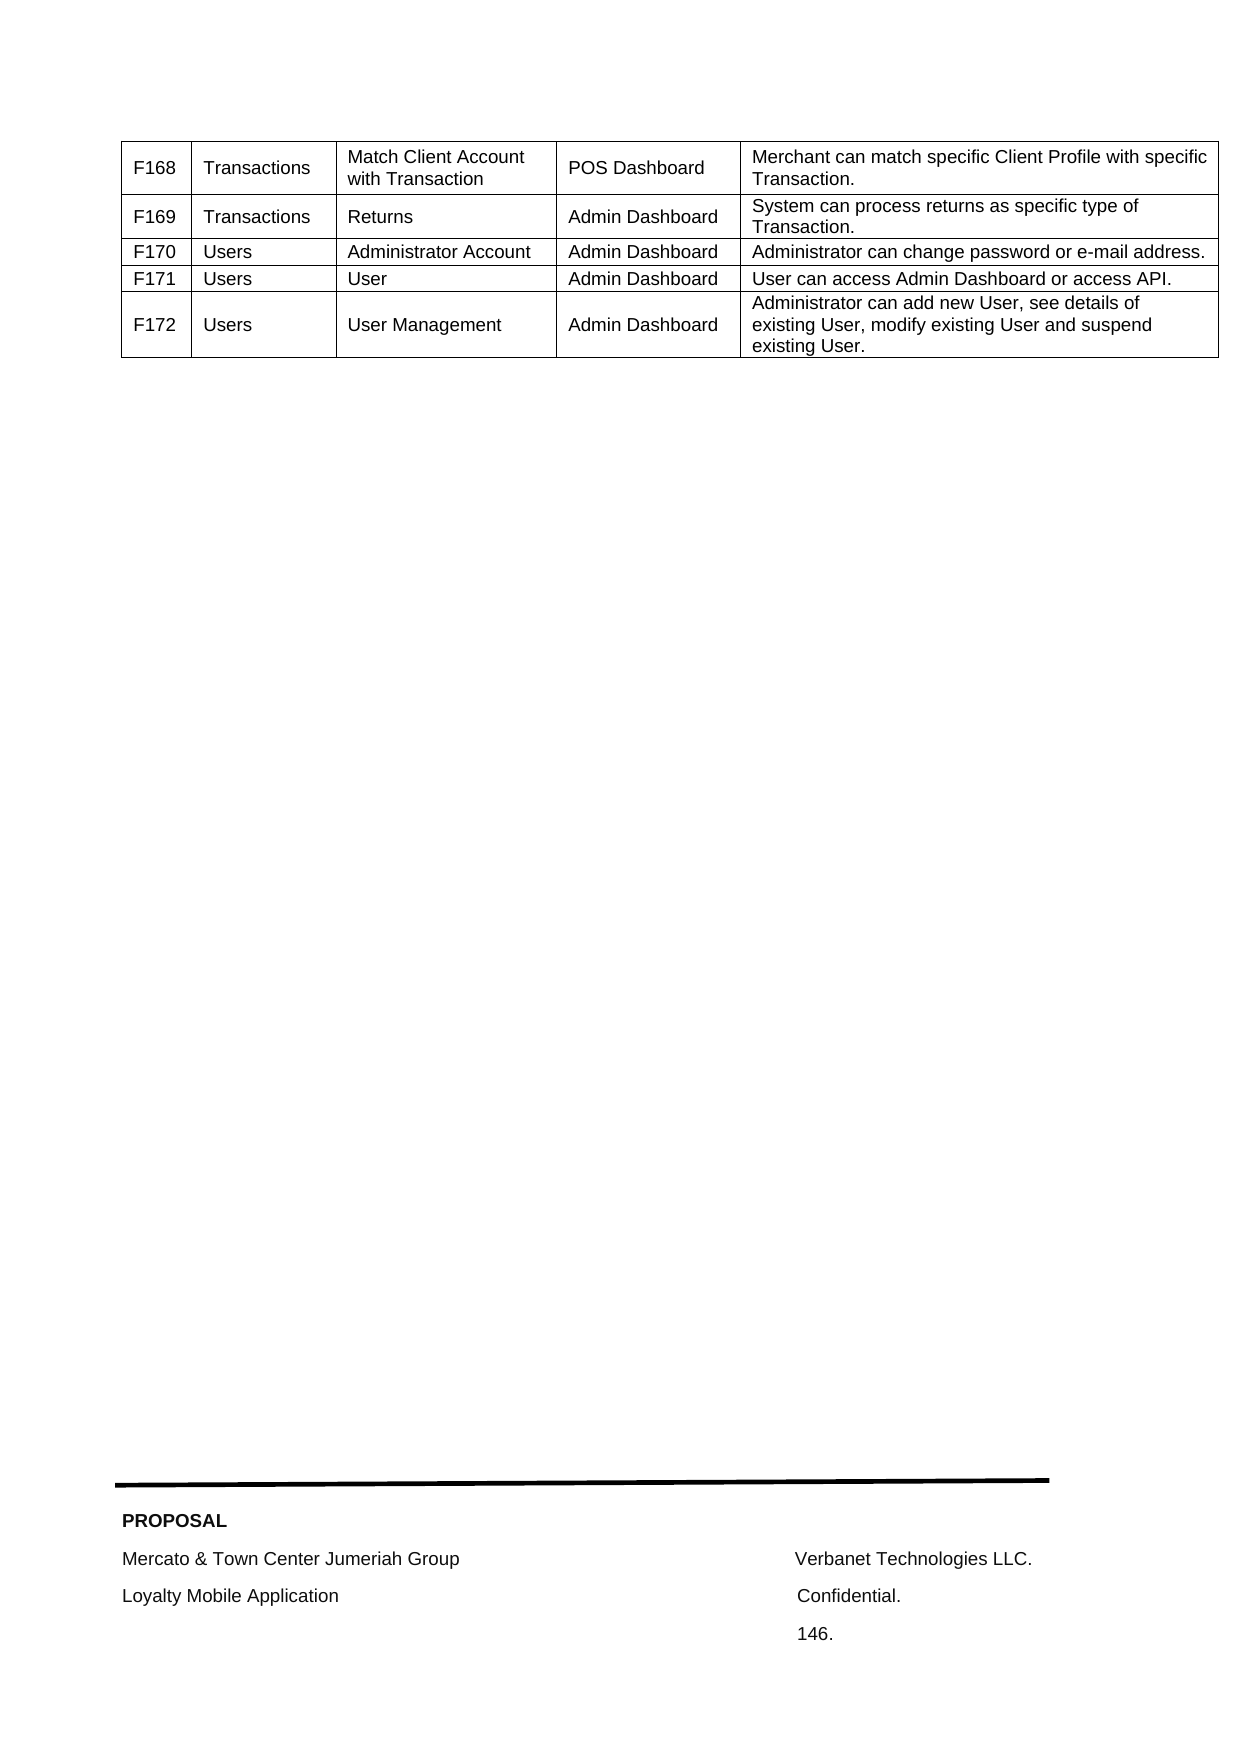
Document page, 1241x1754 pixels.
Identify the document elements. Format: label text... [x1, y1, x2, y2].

table_cell User [337, 266, 556, 291]
table_cell Users [192, 266, 336, 291]
table_cell Admin Dashboard [557, 266, 740, 291]
table_cell F169 [122, 195, 191, 238]
table_cell Merchant can match specific Client Profile with specific Transaction. [741, 142, 1218, 194]
table_cell Administrator Account [337, 239, 556, 264]
table_cell Administrator can add new User, see details of existing User, modify existing User and suspend existing User. [741, 292, 1218, 357]
table_cell Transactions [192, 142, 336, 194]
table_cell Users [192, 239, 336, 264]
table_cell Admin Dashboard [557, 195, 740, 238]
table_cell POS Dashboard [557, 142, 740, 194]
table_cell Admin Dashboard [557, 239, 740, 264]
table_cell Users [192, 292, 336, 357]
table_cell Administrator can change password or e-mail address. [741, 239, 1218, 264]
table_cell User can access Admin Dashboard or access API. [741, 266, 1218, 291]
table_cell System can process returns as specific type of Transaction. [741, 195, 1218, 238]
table_cell Match Client Account with Transaction [337, 142, 556, 194]
table_cell F171 [122, 266, 191, 291]
table_cell Returns [337, 195, 556, 238]
table_cell Transactions [192, 195, 336, 238]
table_cell User Management [337, 292, 556, 357]
table_cell F168 [122, 142, 191, 194]
table_cell F170 [122, 239, 191, 264]
table_cell F172 [122, 292, 191, 357]
table_cell Admin Dashboard [557, 292, 740, 357]
